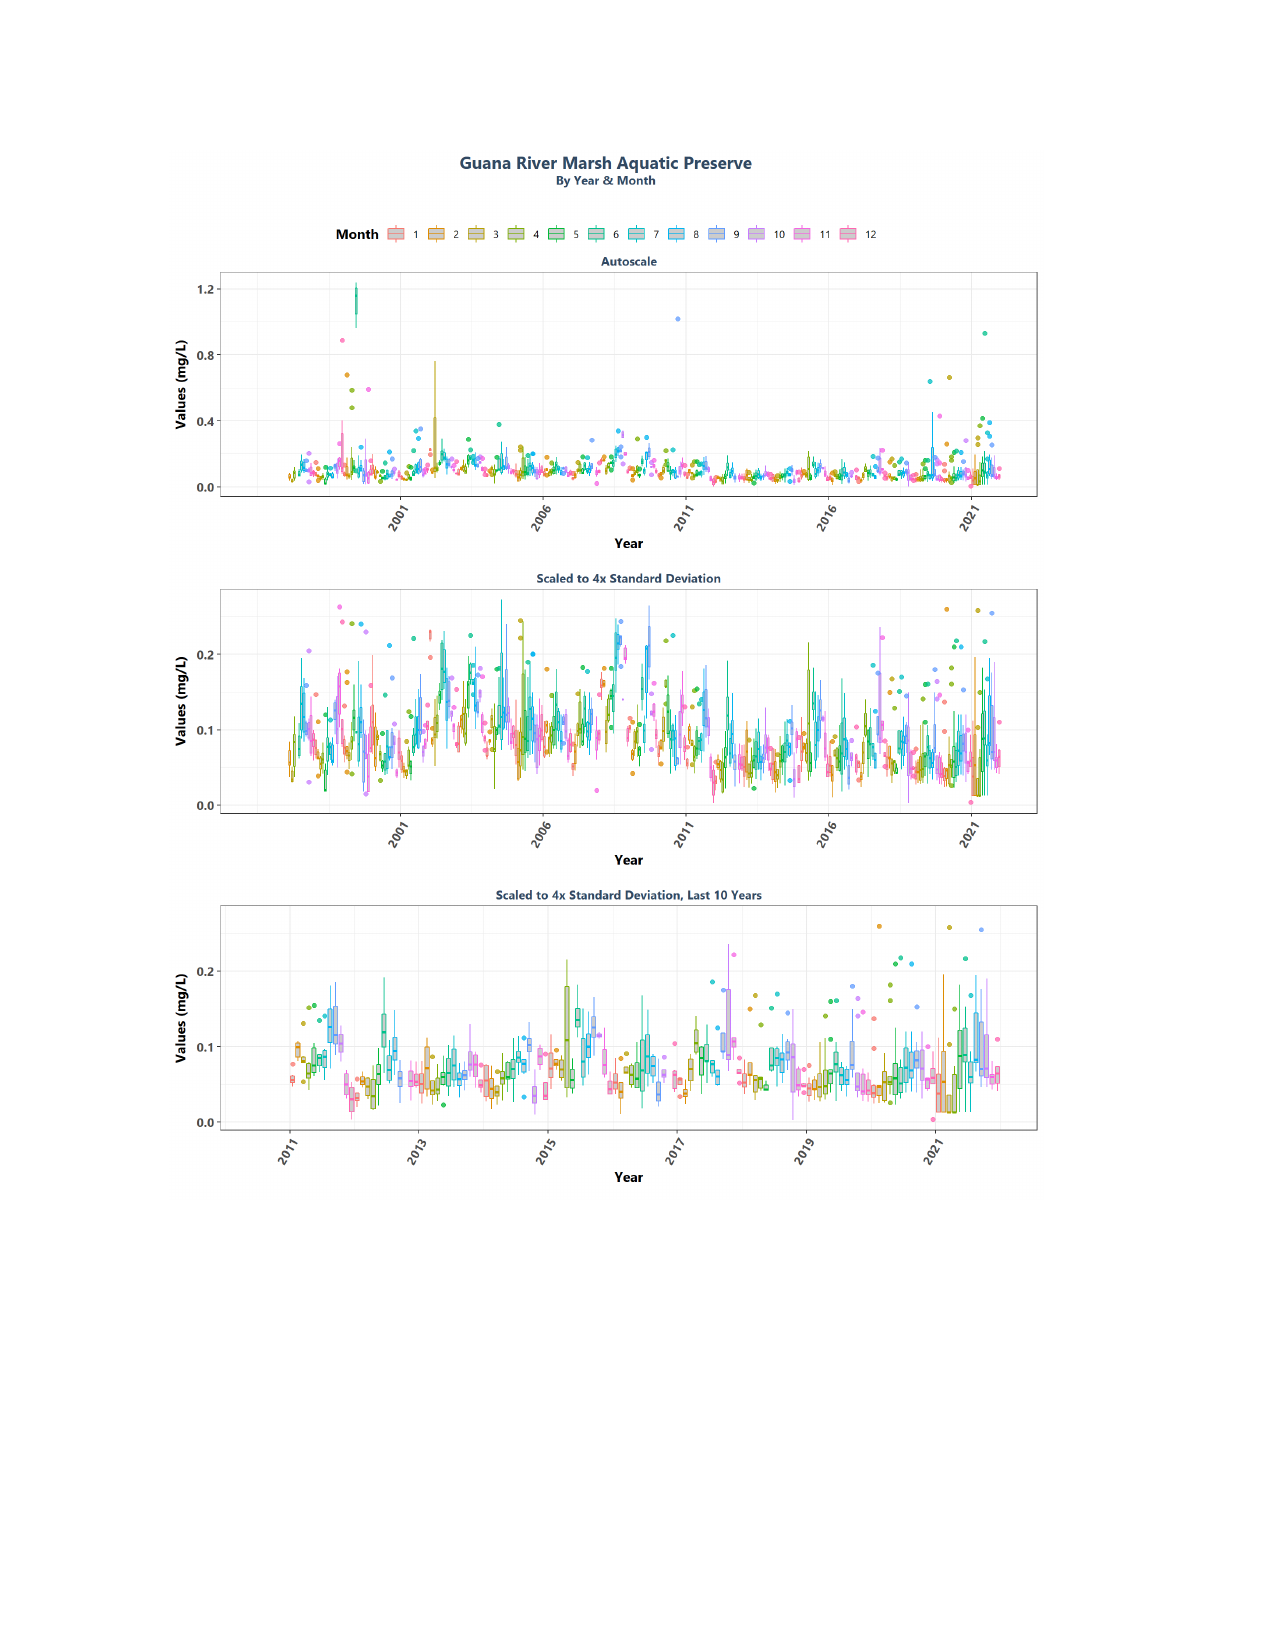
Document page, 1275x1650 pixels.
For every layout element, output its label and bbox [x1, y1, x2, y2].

picture [168, 150, 1044, 1200]
